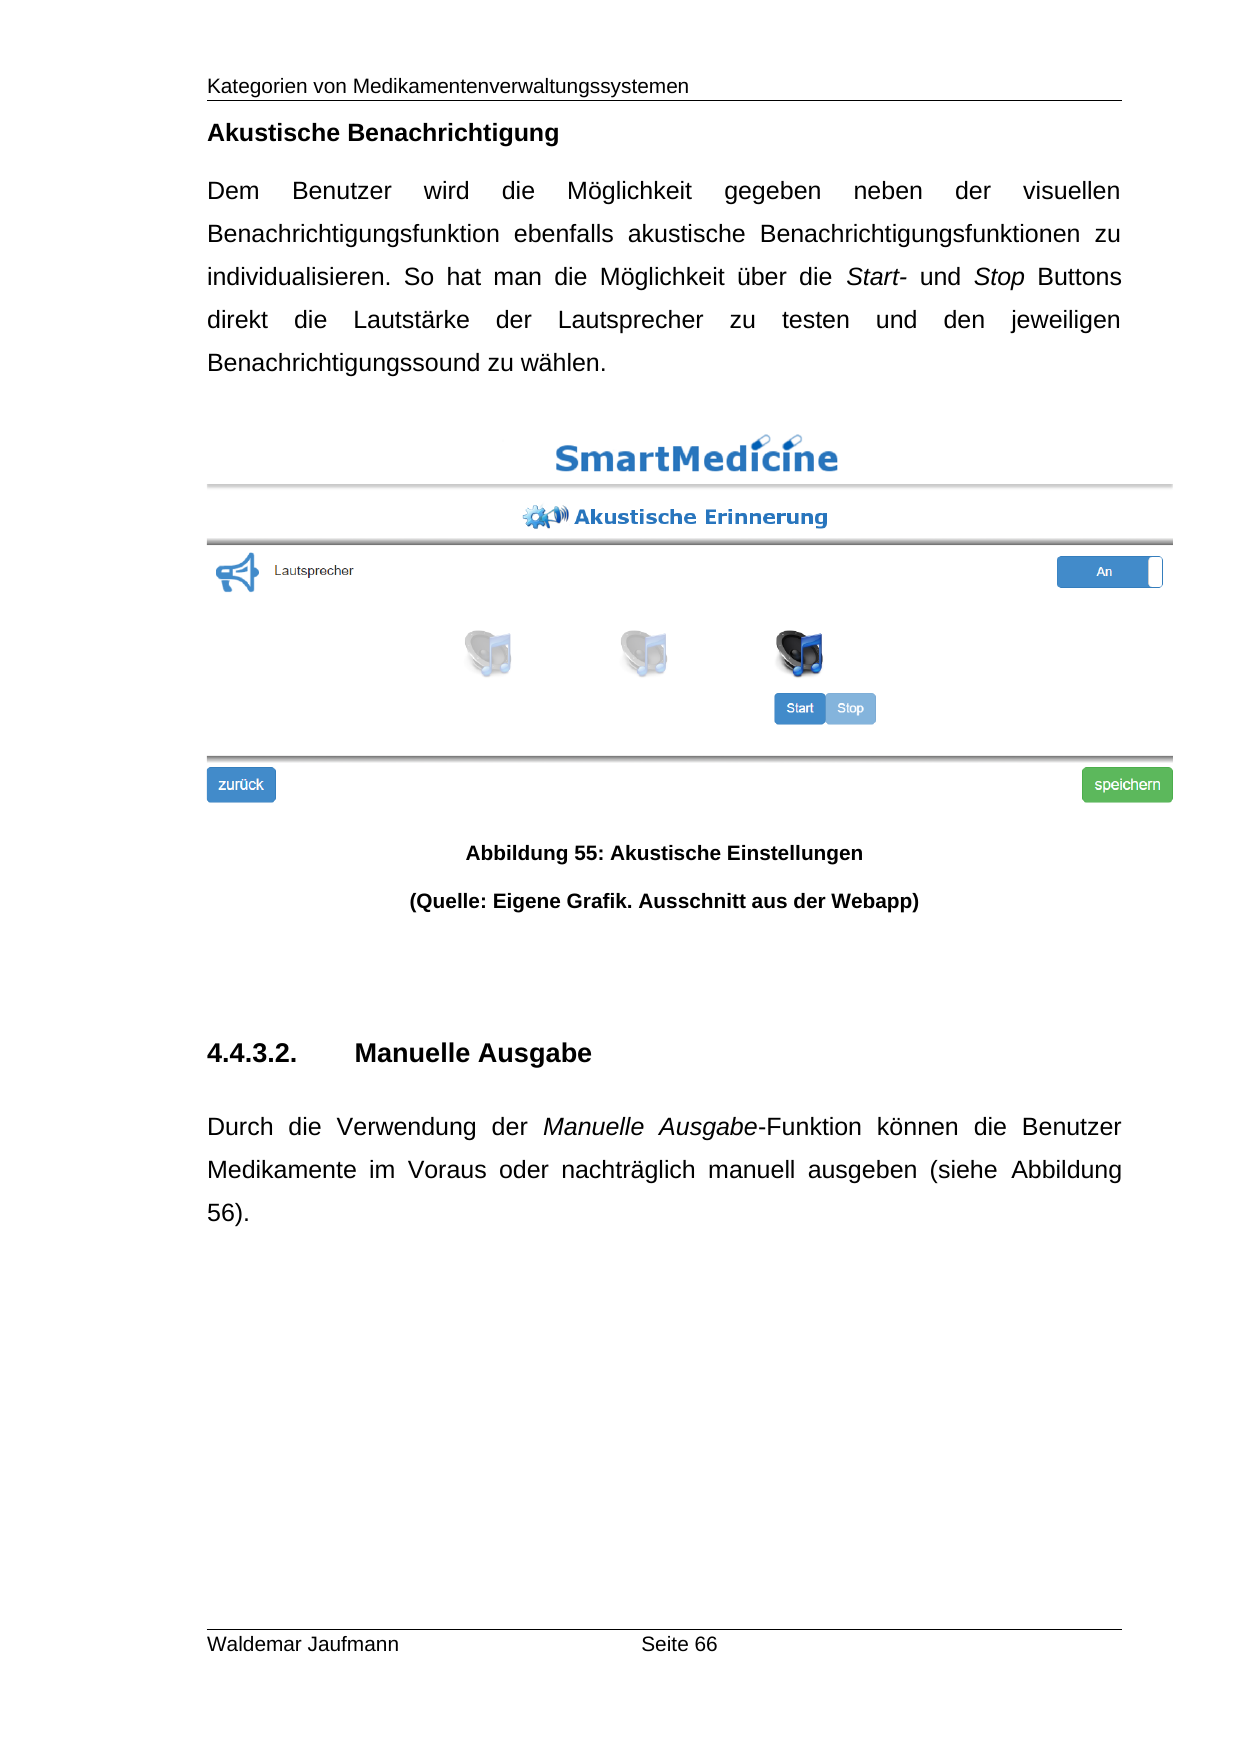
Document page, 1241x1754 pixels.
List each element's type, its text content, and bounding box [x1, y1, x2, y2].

text Abbildung 55: Akustische Einstellungen [207, 841, 1122, 864]
text Durch die Verwendung der Manuelle Ausgabe-Funktion können die Benutzer Medikamente im Voraus oder nachträglich manuell ausgeben (siehe Abbildung 56). [207, 1112, 1122, 1227]
text (Quelle: Eigene Grafik. Ausschnitt aus der Webapp) [207, 889, 1122, 913]
subtitle Manuelle Ausgabe [207, 1036, 1122, 1069]
text Dem Benutzer wird die Möglichkeit gegeben neben der visuellen Benachrichtigungsfunktion ebenfalls akustische Benachrichtigungsfunktionen zu individualisieren. So hat man die Möglichkeit über die Start- und Stop Buttons direkt die Lautstärke der Lautsprecher zu testen und den jeweiligen Benachrichtigungssound zu wählen. [207, 176, 1122, 377]
picture [206, 434, 1181, 829]
text Akustische Benachrichtigung [207, 118, 1122, 147]
